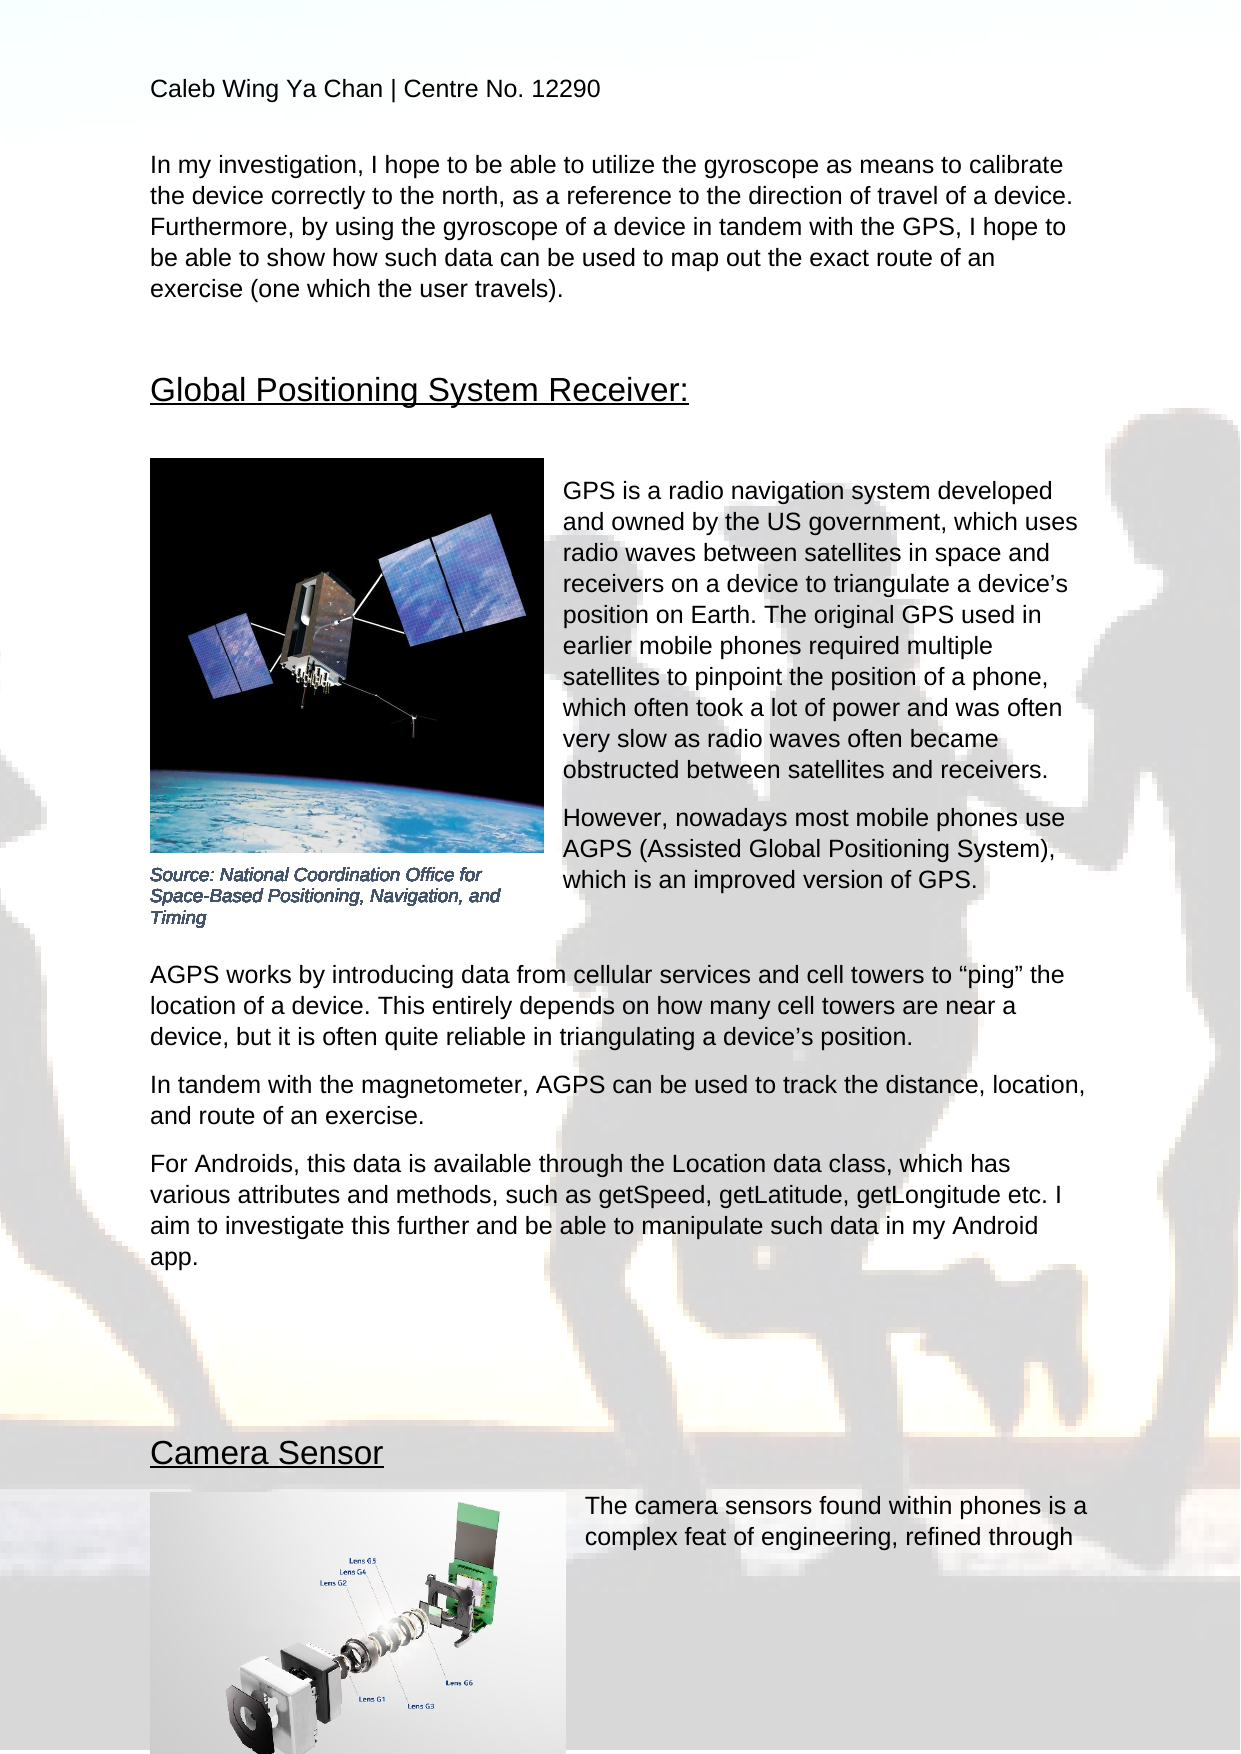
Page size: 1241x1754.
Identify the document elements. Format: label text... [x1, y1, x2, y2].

text Global Positioning System Receiver: [150, 370, 1090, 408]
picture [150, 458, 544, 853]
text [150, 1491, 1090, 1551]
text In tandem with the magnetometer, AGPS can be used to track the distance, location, and route of an exercise. [150, 1070, 1090, 1130]
picture [150, 1492, 566, 1754]
text However, nowadays most mobile phones use AGPS (Assisted Global Positioning System), which is an improved version of GPS. [150, 803, 1090, 893]
text GPS is a radio navigation system developed and owned by the US government, which uses radio waves between satellites in space and receivers on a device to triangulate a device’s position on Earth. The original GPS used in earlier mobile phones required multiple satellites to pinpoint the position of a phone, which often took a lot of power and was often very slow as radio waves often became obstructed between satellites and receivers. [544, 476, 1090, 784]
text In my investigation, I hope to be able to utilize the gyroscope as means to calibrate the device correctly to the north, as a reference to the direction of travel of a device. Furthermore, by using the gyroscope of a device in tandem with the GPS, I hope to be able to show how such data can be used to map out the exact route of an exercise (one which the user travels). [150, 150, 1090, 303]
text AGPS works by introducing data from cellular services and cell towers to “ping” the location of a device. This entirely depends on how many cell towers are near a device, but it is often quite reliable in triangulating a device’s position. [150, 960, 1090, 1051]
text For Androids, this data is available through the Location data class, which has various attributes and methods, such as getSpeed, getLatitude, getLongitude etc. I aim to investigate this further and be able to manipulate such data in my Android app. [150, 1149, 1090, 1271]
text Camera Sensor [150, 1433, 1090, 1471]
